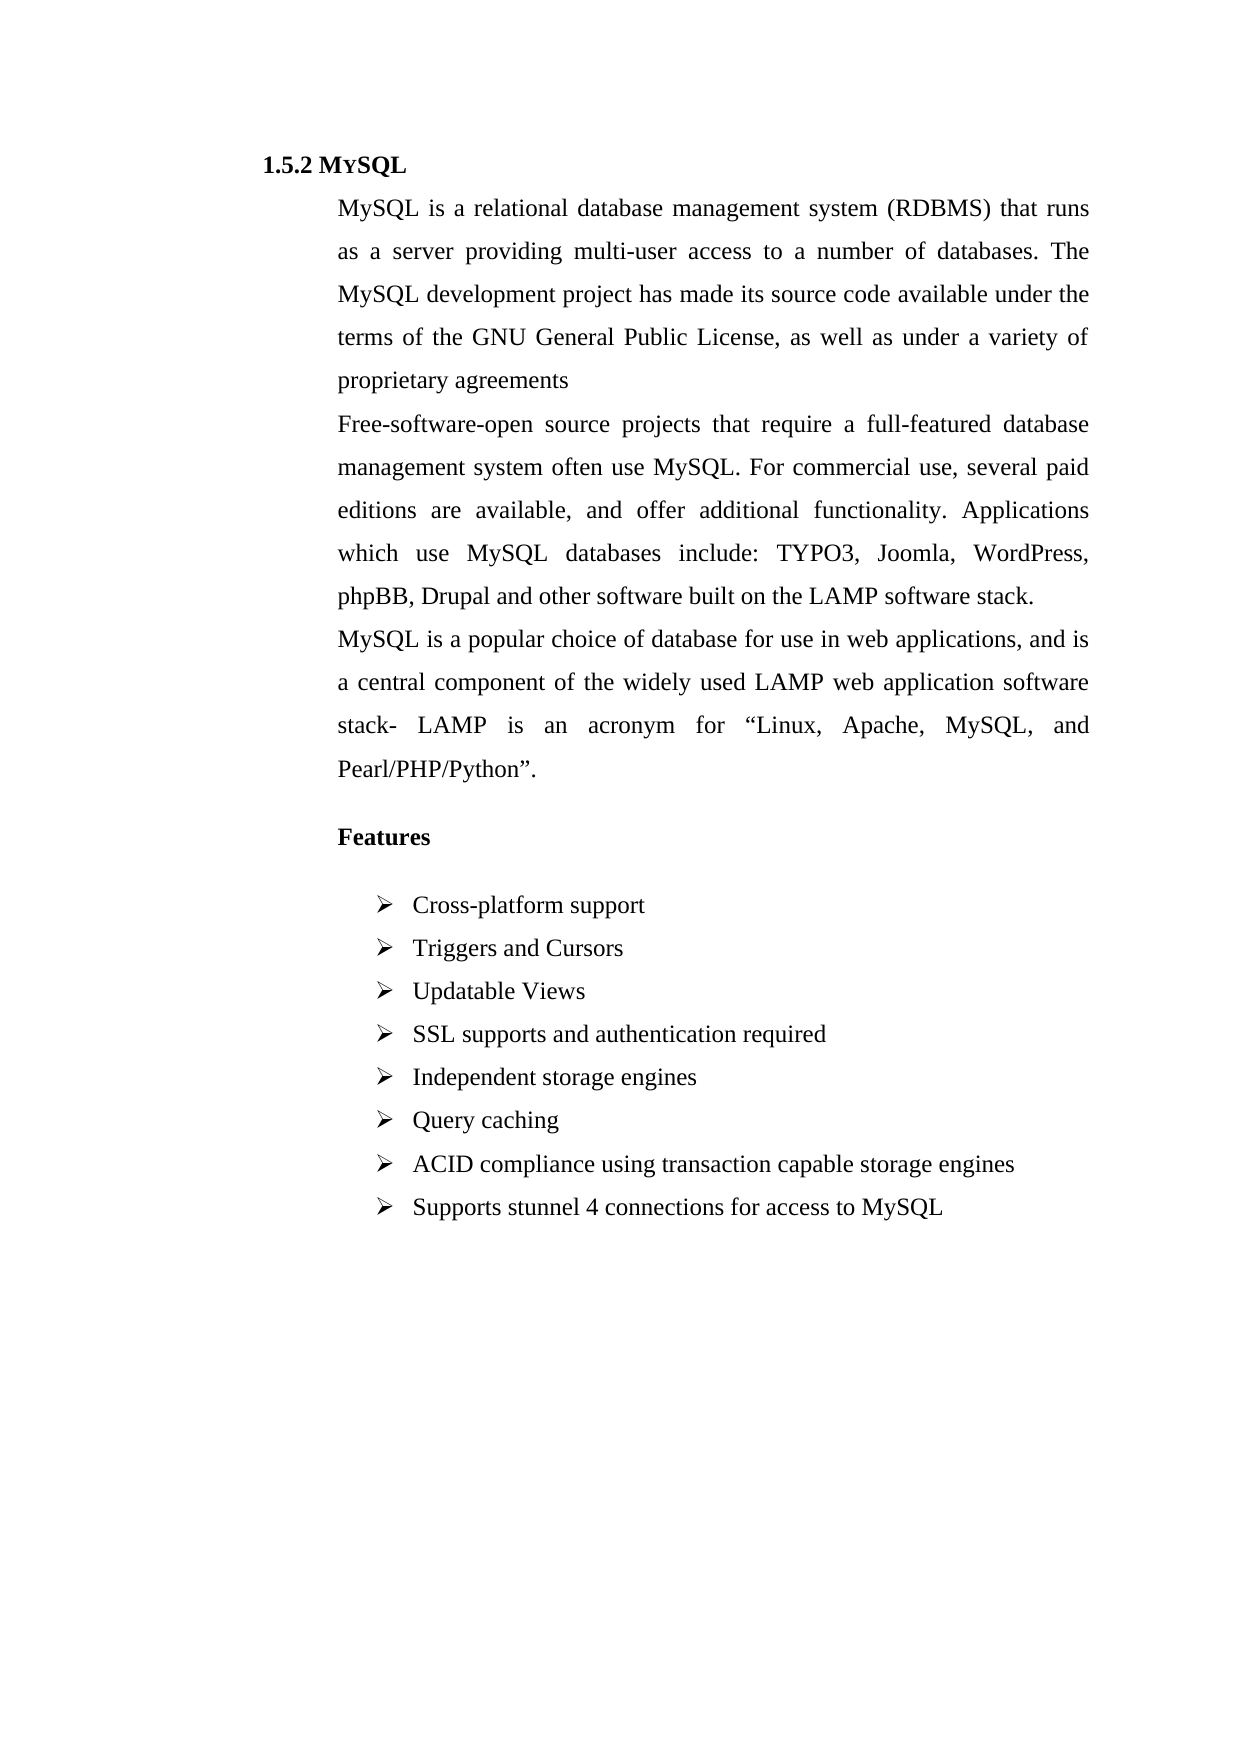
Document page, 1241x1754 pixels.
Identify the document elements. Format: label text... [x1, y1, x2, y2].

list ACID compliance using transaction capable storage engines [375, 1149, 1090, 1177]
text Free-software-open source projects that require a full-featured database management system often use MySQL. For commercial use, several paid editions are available, and offer additional functionality. Applications which use MySQL databases include: TYPO3, Joomla, WordPress, phpBB, Drupal and other software built on the LAMP software stack. [337, 409, 1090, 610]
list Query caching [375, 1106, 1090, 1134]
list Independent storage engines [375, 1062, 1090, 1091]
list SSL supports and authentication required [375, 1019, 1090, 1048]
text MySQL is a relational database management system (RDBMS) that runs as a server providing multi-user access to a number of databases. The MySQL development project has made its source code available under the terms of the GNU General Public License, as well as under a variety of proprietary agreements [337, 193, 1090, 394]
text MySQL is a popular choice of database for use in web applications, and is a central component of the widely used LAMP web application software stack- LAMP is an acronym for “Linux, Apache, MySQL, and Pearl/PHP/Python”. [337, 624, 1090, 782]
list Supports stunnel 4 connections for access to MySQL [375, 1192, 1090, 1221]
list Updatable Views [375, 976, 1090, 1005]
list Triggers and Cursors [375, 933, 1090, 962]
list Cross-platform support [375, 890, 1090, 919]
text 1.5.2 MySQL [187, 150, 1090, 179]
text Features [337, 822, 1090, 851]
